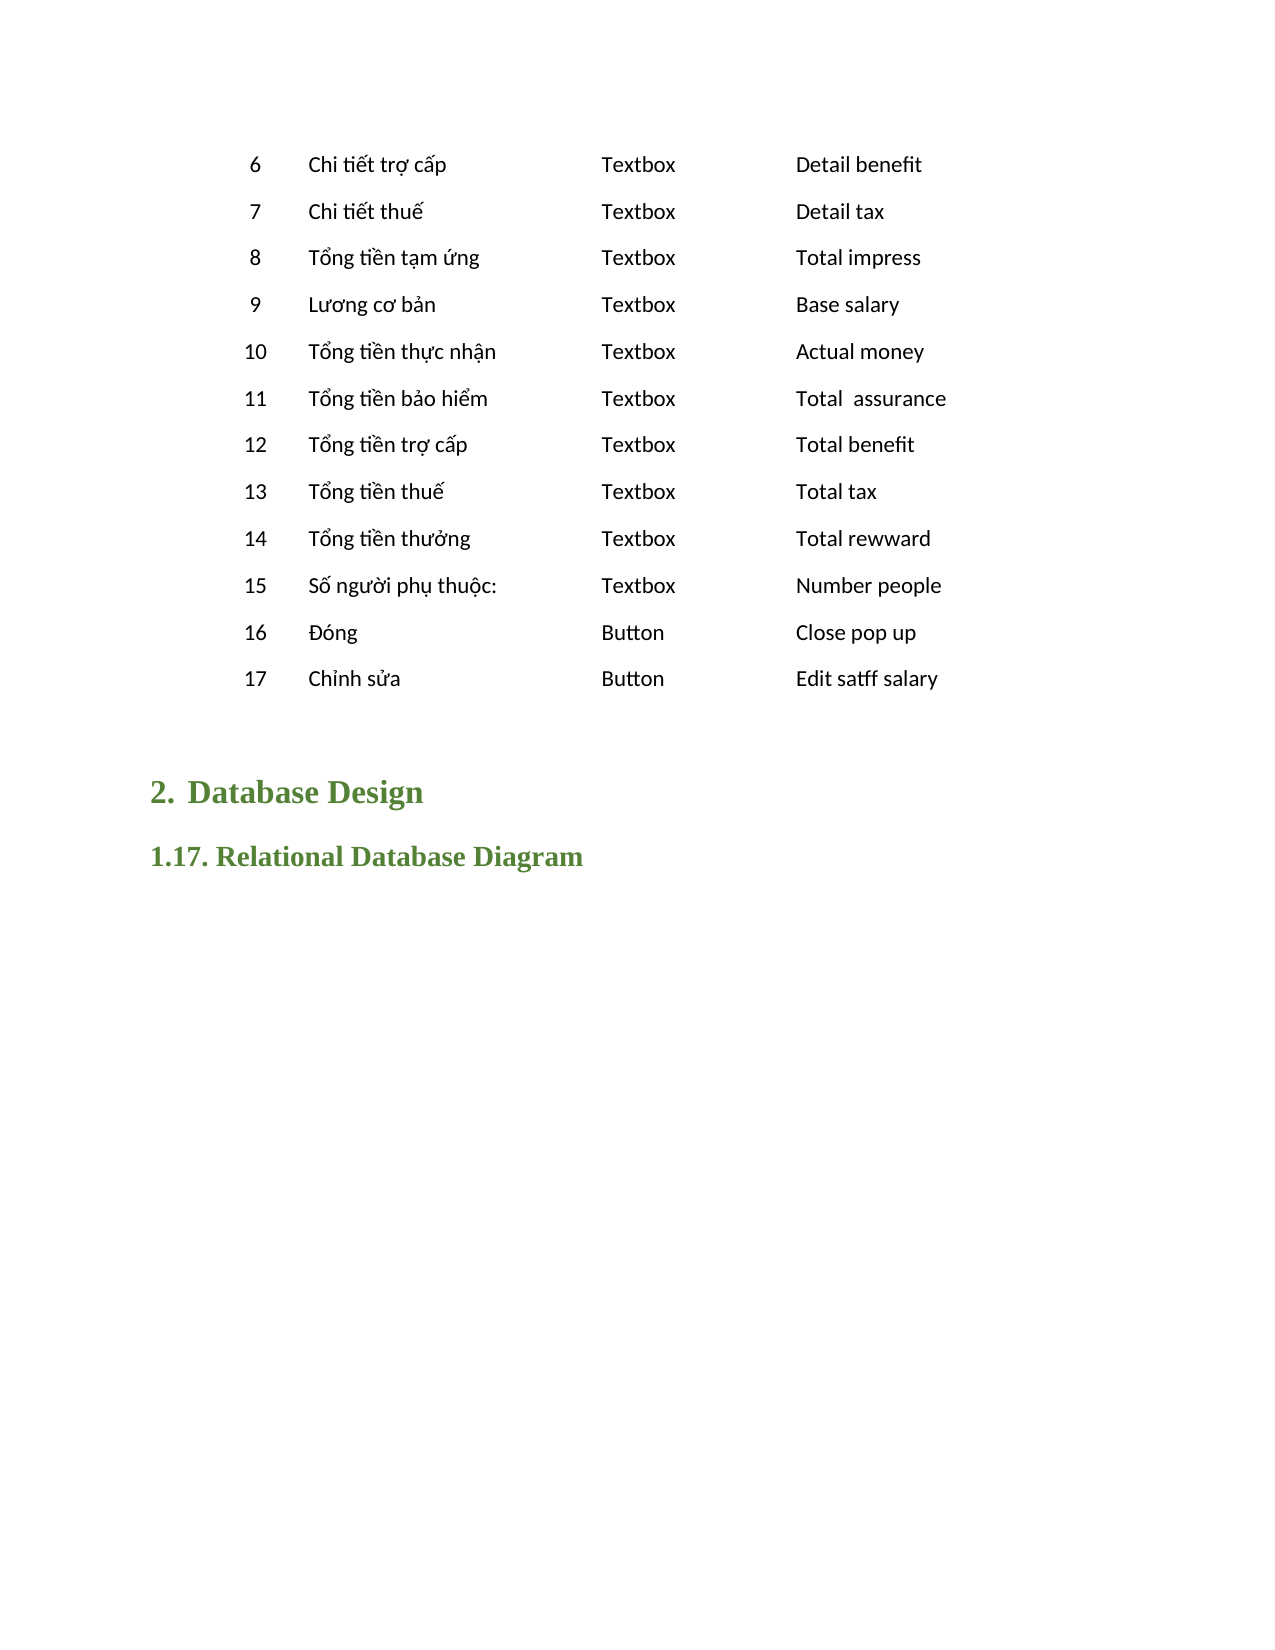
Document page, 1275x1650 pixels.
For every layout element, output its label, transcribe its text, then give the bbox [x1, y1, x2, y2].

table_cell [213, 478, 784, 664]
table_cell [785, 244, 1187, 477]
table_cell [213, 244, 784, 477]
list Database Design [150, 773, 1125, 811]
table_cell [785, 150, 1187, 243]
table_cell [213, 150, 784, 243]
subtitle Relational Database Diagram [150, 839, 1125, 873]
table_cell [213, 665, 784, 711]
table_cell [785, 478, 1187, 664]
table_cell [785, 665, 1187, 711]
